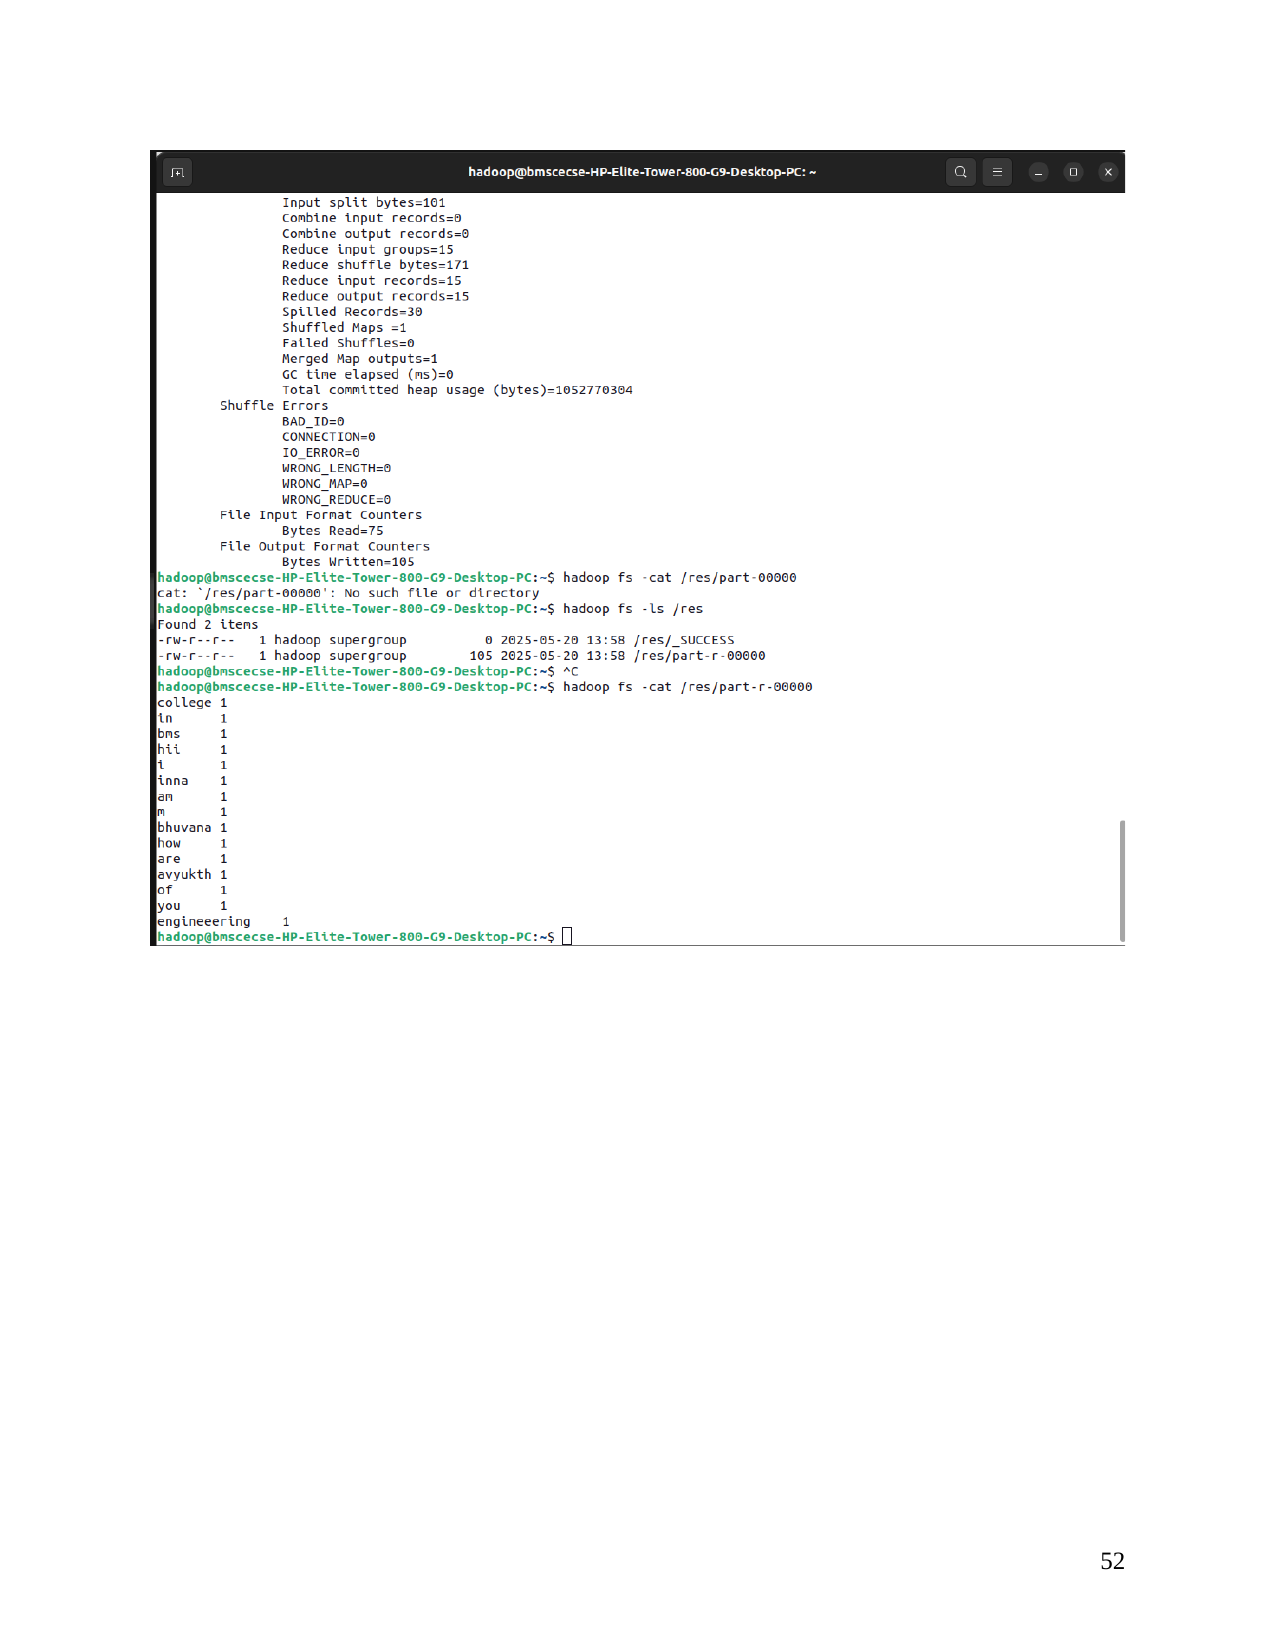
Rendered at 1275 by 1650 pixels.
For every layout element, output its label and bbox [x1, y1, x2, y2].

picture [150, 150, 1125, 946]
